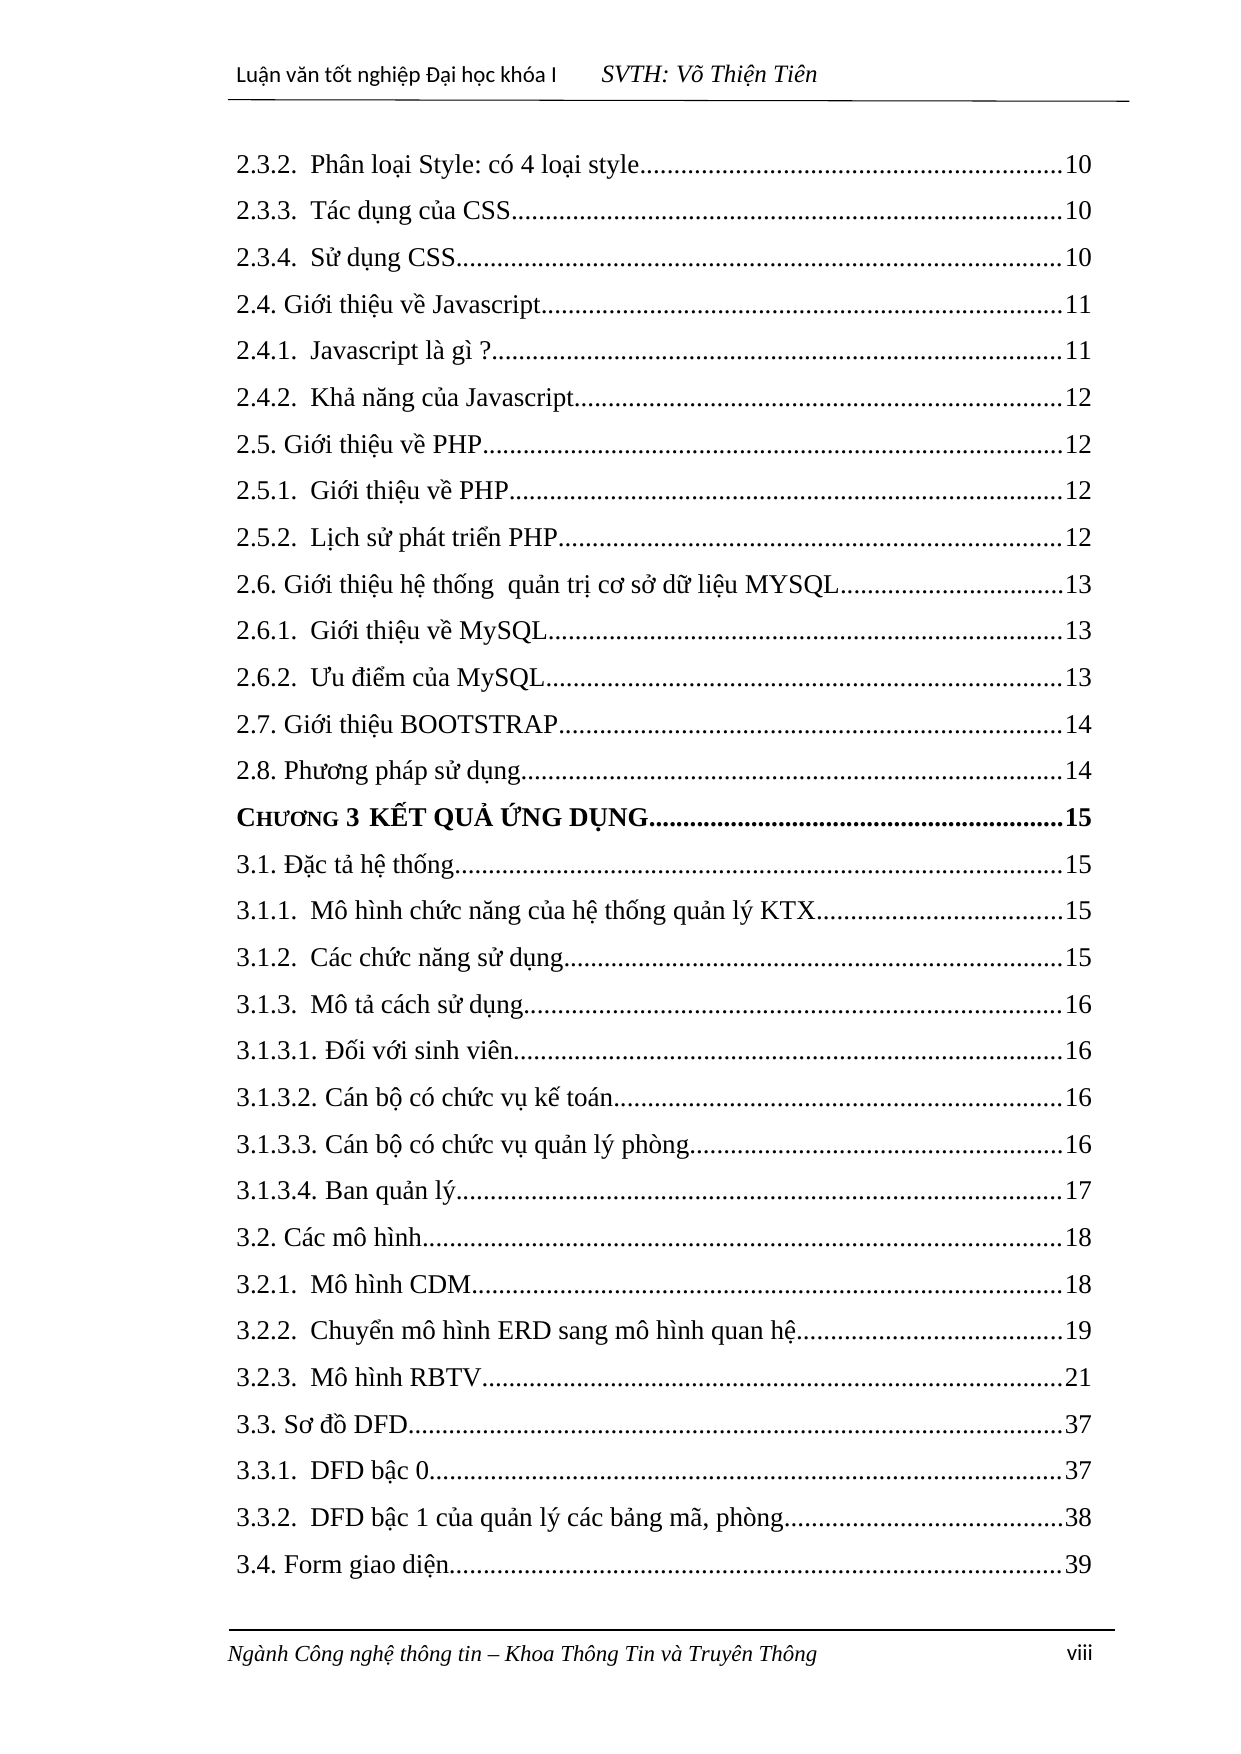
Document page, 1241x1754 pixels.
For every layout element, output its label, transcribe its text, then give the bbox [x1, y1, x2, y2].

text 2.5.2. Lịch sử phát triển PHP 12 [236, 521, 1093, 552]
text 2.4.1. Javascript là gì ? 11 [236, 334, 1093, 366]
text 2.5.1. Giới thiệu về PHP 12 [236, 474, 1093, 506]
text 2.7. Giới thiệu BOOTSTRAP 14 [236, 708, 1093, 739]
text 3.1.3. Mô tả cách sử dụng 16 [236, 988, 1093, 1019]
text 3.1.2. Các chức năng sử dụng 15 [236, 941, 1093, 972]
text 3.2.2. Chuyển mô hình ERD sang mô hình quan hệ 19 [236, 1314, 1093, 1346]
text 2.4. Giới thiệu về Javascript 11 [236, 288, 1093, 319]
text 3.3.1. DFD bậc 0 37 [236, 1454, 1093, 1486]
text 2.8. Phương pháp sử dụng 14 [236, 754, 1093, 786]
text 3.3.2. DFD bậc 1 của quản lý các bảng mã, phòng 38 [236, 1501, 1093, 1532]
text 3.2. Các mô hình 18 [236, 1221, 1093, 1252]
text 3.1.3.3. Cán bộ có chức vụ quản lý phòng 16 [236, 1128, 1093, 1159]
text 3.2.3. Mô hình RBTV 21 [236, 1361, 1093, 1392]
text 2.6.2. Ưu điểm của MySQL 13 [236, 661, 1093, 692]
text 2.3.4. Sử dụng CSS 10 [236, 241, 1093, 272]
text 3.1. Đặc tả hệ thống 15 [236, 848, 1093, 879]
text 3.1.1. Mô hình chức năng của hệ thống quản lý KTX 15 [236, 894, 1093, 926]
text 3.1.3.4. Ban quản lý 17 [236, 1174, 1093, 1206]
text 2.6. Giới thiệu hệ thống quản trị cơ sở dữ liệu MYSQL 13 [236, 568, 1093, 599]
text 2.5. Giới thiệu về PHP 12 [236, 428, 1093, 459]
text 2.3.3. Tác dụng của CSS 10 [236, 194, 1093, 226]
text 3.4. Form giao diện 39 [236, 1548, 1093, 1579]
text 3.3. Sơ đồ DFD 37 [236, 1408, 1093, 1439]
text 3.2.1. Mô hình CDM 18 [236, 1268, 1093, 1299]
text 3.1.3.1. Đối với sinh viên 16 [236, 1034, 1093, 1066]
text 2.4.2. Khả năng của Javascript 12 [236, 381, 1093, 412]
text Chương 3 KẾT QUẢ ỨNG DỤNG 15 [236, 801, 1093, 832]
text 2.3.2. Phân loại Style: có 4 loại style 10 [236, 148, 1093, 179]
text 3.1.3.2. Cán bộ có chức vụ kế toán 16 [236, 1081, 1093, 1112]
text 2.6.1. Giới thiệu về MySQL. 13 [236, 614, 1093, 646]
